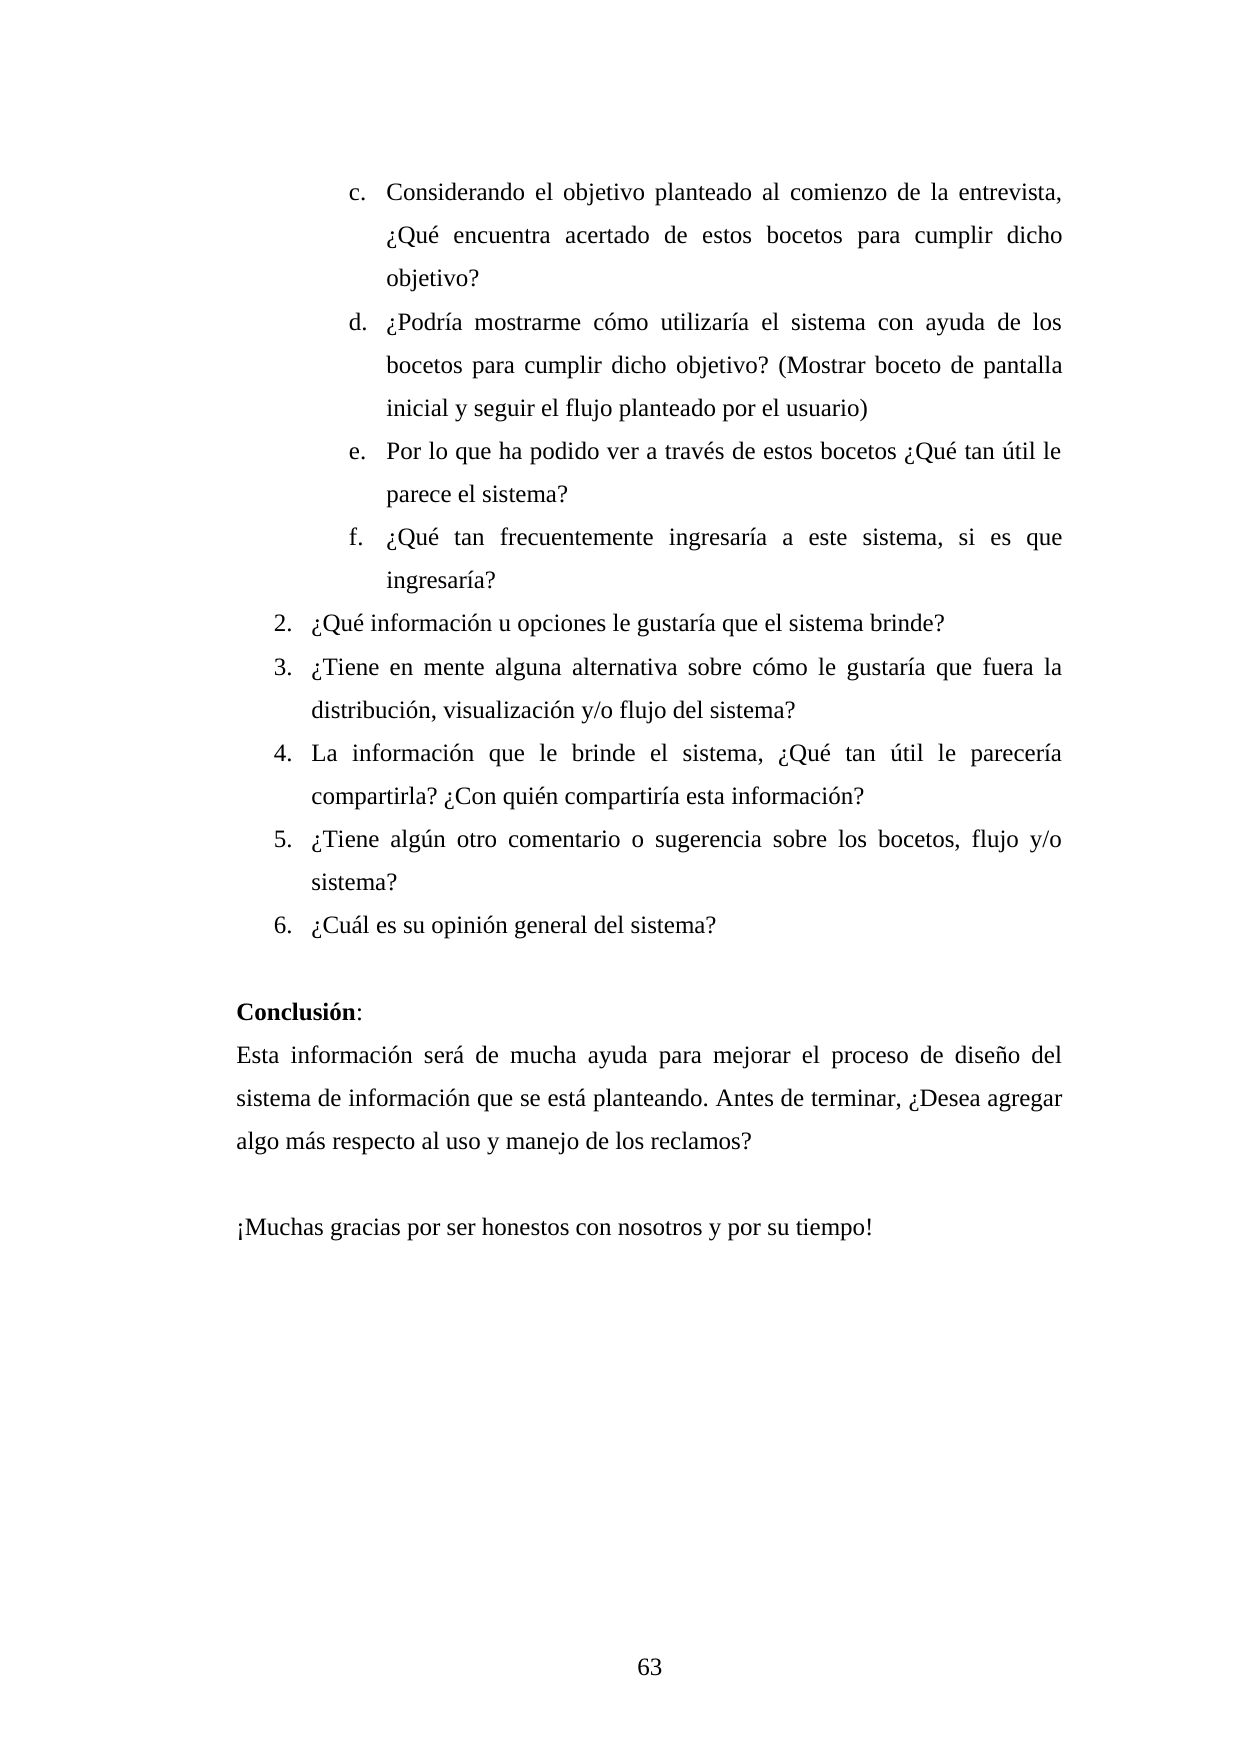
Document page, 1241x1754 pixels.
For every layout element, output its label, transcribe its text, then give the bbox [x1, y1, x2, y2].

list ¿Cuál es su opinión general del sistema? [274, 910, 1063, 939]
text Esta información será de mucha ayuda para mejorar el proceso de diseño del sistema de información que se está planteando. Antes de terminar, ¿Desea agregar algo más respecto al uso y manejo de los reclamos? [236, 1040, 1063, 1155]
list Por lo que ha podido ver a través de estos bocetos ¿Qué tan útil le parece el sistema? [349, 436, 1063, 508]
list ¿Tiene en mente alguna alternativa sobre cómo le gustaría que fuera la distribución, visualización y/o flujo del sistema? [274, 652, 1063, 723]
list ¿Tiene algún otro comentario o sugerencia sobre los bocetos, flujo y/o sistema? [274, 824, 1063, 896]
list La información que le brinde el sistema, ¿Qué tan útil le parecería compartirla? ¿Con quién compartiría esta información? [274, 738, 1063, 810]
list Considerando el objetivo planteado al comienzo de la entrevista, ¿Qué encuentra acertado de estos bocetos para cumplir dicho objetivo? [349, 177, 1063, 292]
list ¿Podría mostrarme cómo utilizaría el sistema con ayuda de los bocetos para cumplir dicho objetivo? (Mostrar boceto de pantalla inicial y seguir el flujo planteado por el usuario) [349, 307, 1063, 422]
list ¿Qué información u opciones le gustaría que el sistema brinde? [274, 608, 1063, 637]
text ¡Muchas gracias por ser honestos con nosotros y por su tiempo! [236, 1212, 1063, 1241]
text Conclusión: [236, 997, 1063, 1025]
list ¿Qué tan frecuentemente ingresaría a este sistema, si es que ingresaría? [349, 522, 1063, 594]
